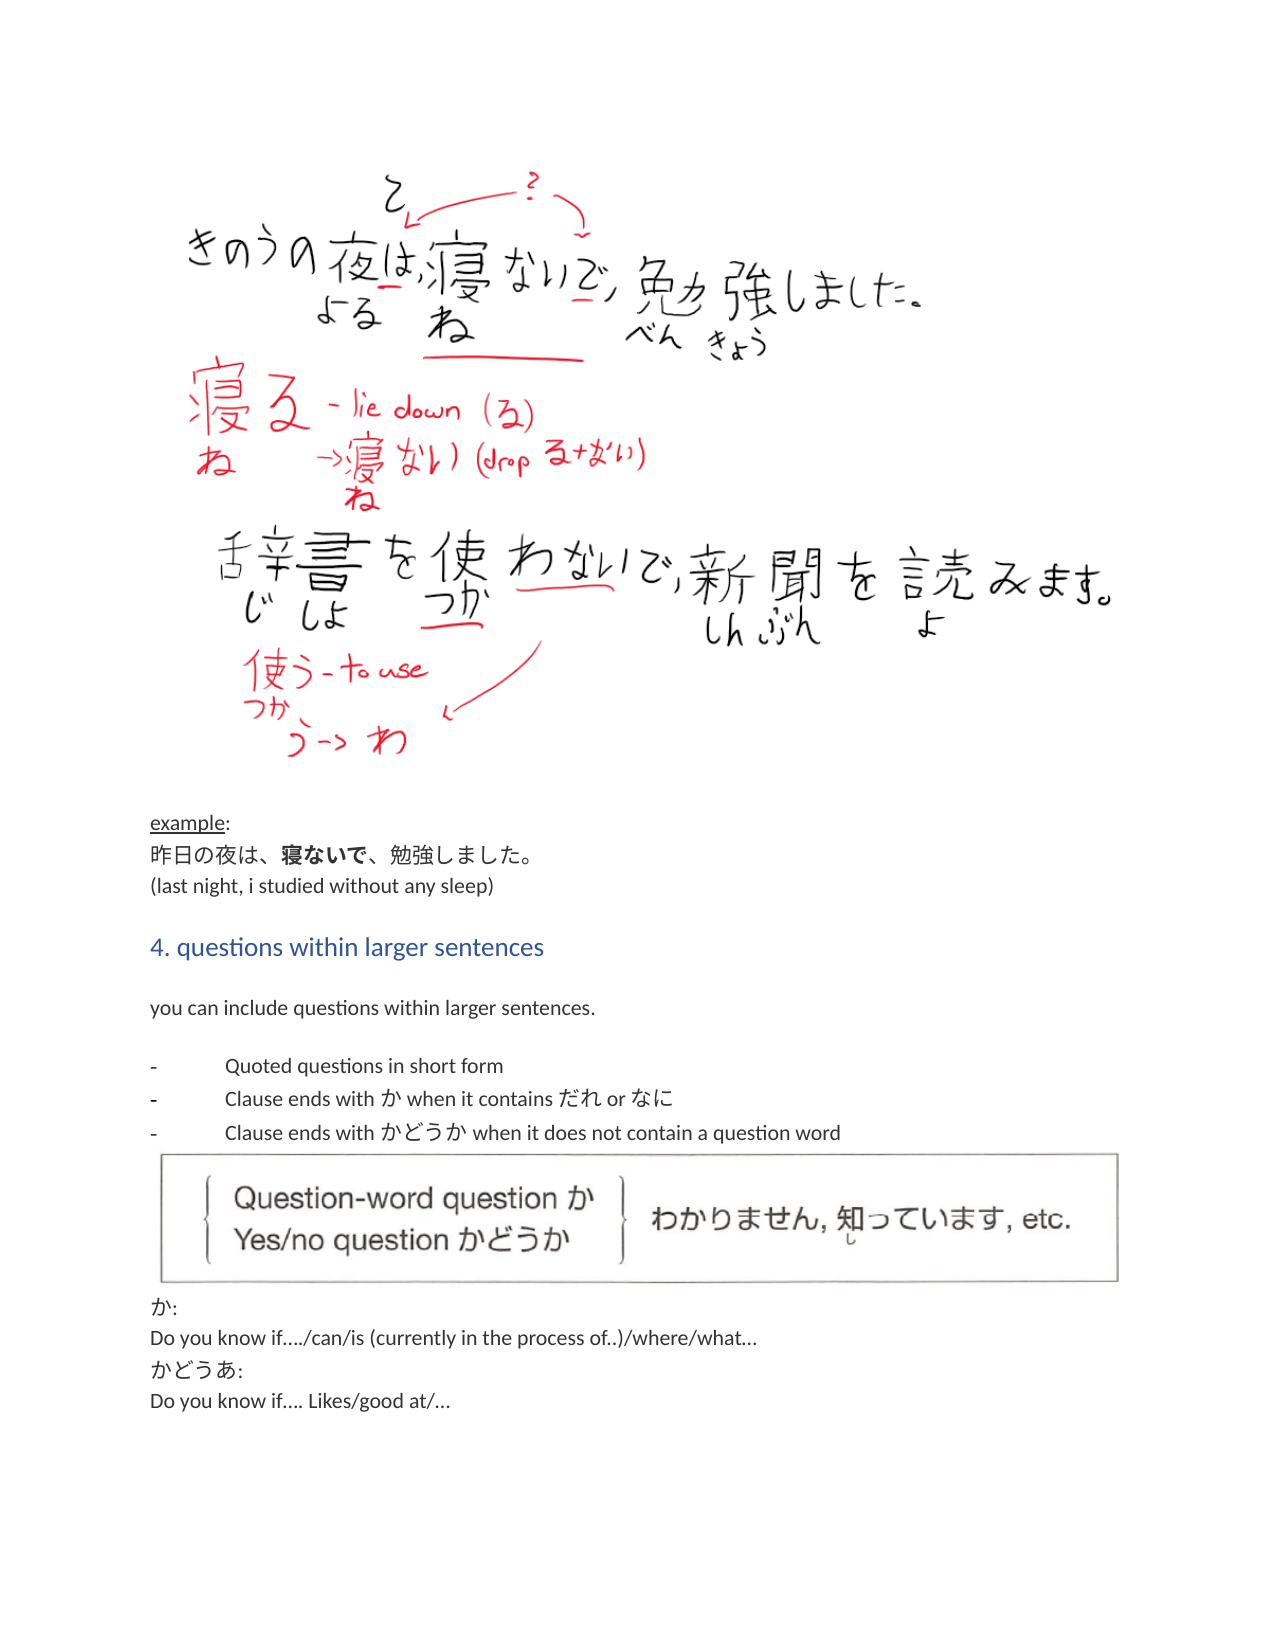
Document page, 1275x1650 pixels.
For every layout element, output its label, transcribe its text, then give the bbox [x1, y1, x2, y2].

text かどうあ: [150, 1353, 1125, 1384]
list Quoted questions in short form [150, 1052, 1125, 1078]
list Clause ends with かどうか when it does not contain a question word [150, 1115, 1125, 1146]
text Do you know if…./can/is (currently in the process of..)/where/what… [150, 1324, 1125, 1351]
subtitle 4. questions within larger sentences [150, 930, 1125, 963]
text Do you know if…. Likes/good at/… [150, 1387, 1125, 1413]
text you can include questions within larger sentences. [150, 994, 1125, 1021]
picture [150, 149, 1125, 779]
picture [150, 1148, 1125, 1288]
text (last night, i studied without any sleep) [150, 872, 1125, 899]
text か: [150, 1290, 1125, 1321]
text 昨日の夜は、寝ないで、勉強しました。 [150, 838, 1125, 870]
list Clause ends with か when it contains だれ or なに [150, 1081, 1125, 1112]
text example: [150, 809, 1125, 836]
